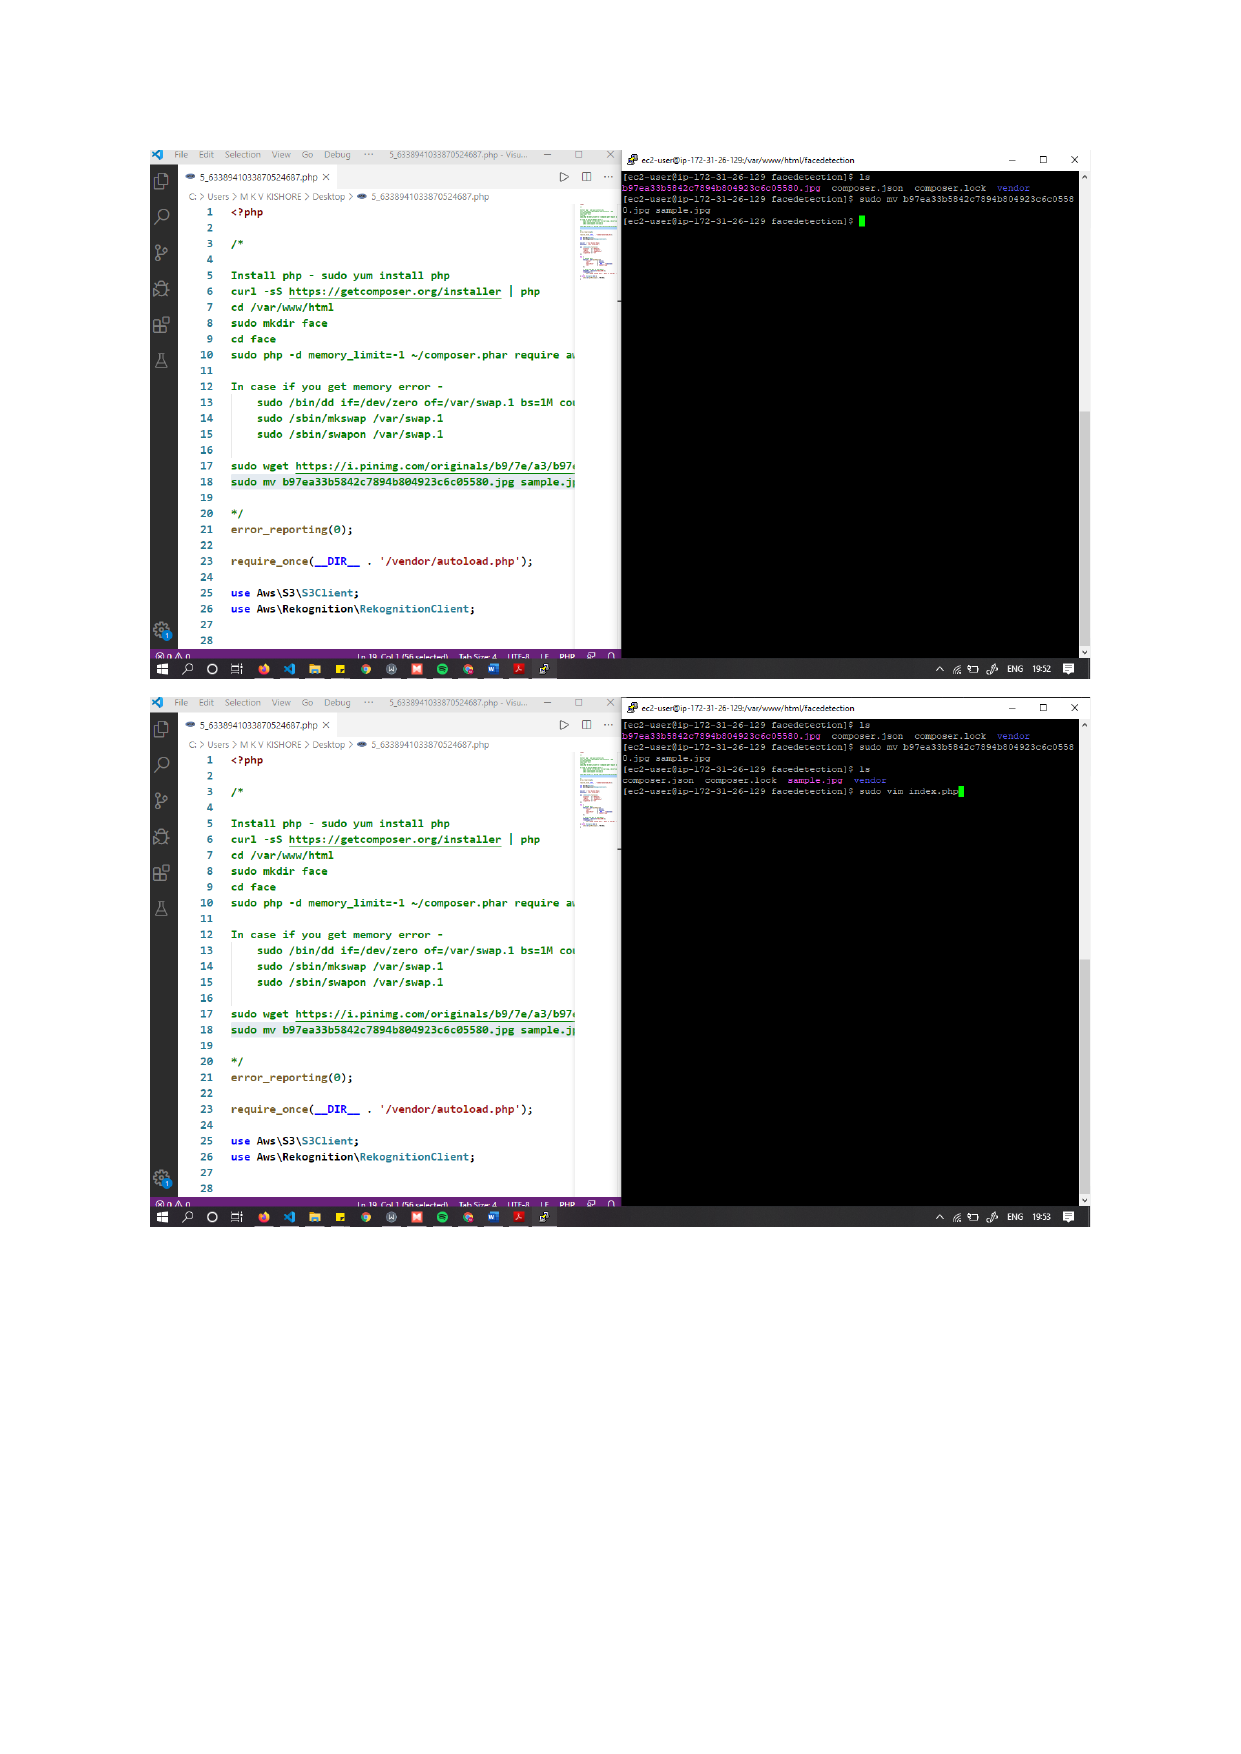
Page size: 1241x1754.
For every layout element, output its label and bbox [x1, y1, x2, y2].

picture [150, 150, 1091, 679]
picture [150, 697, 1091, 1227]
